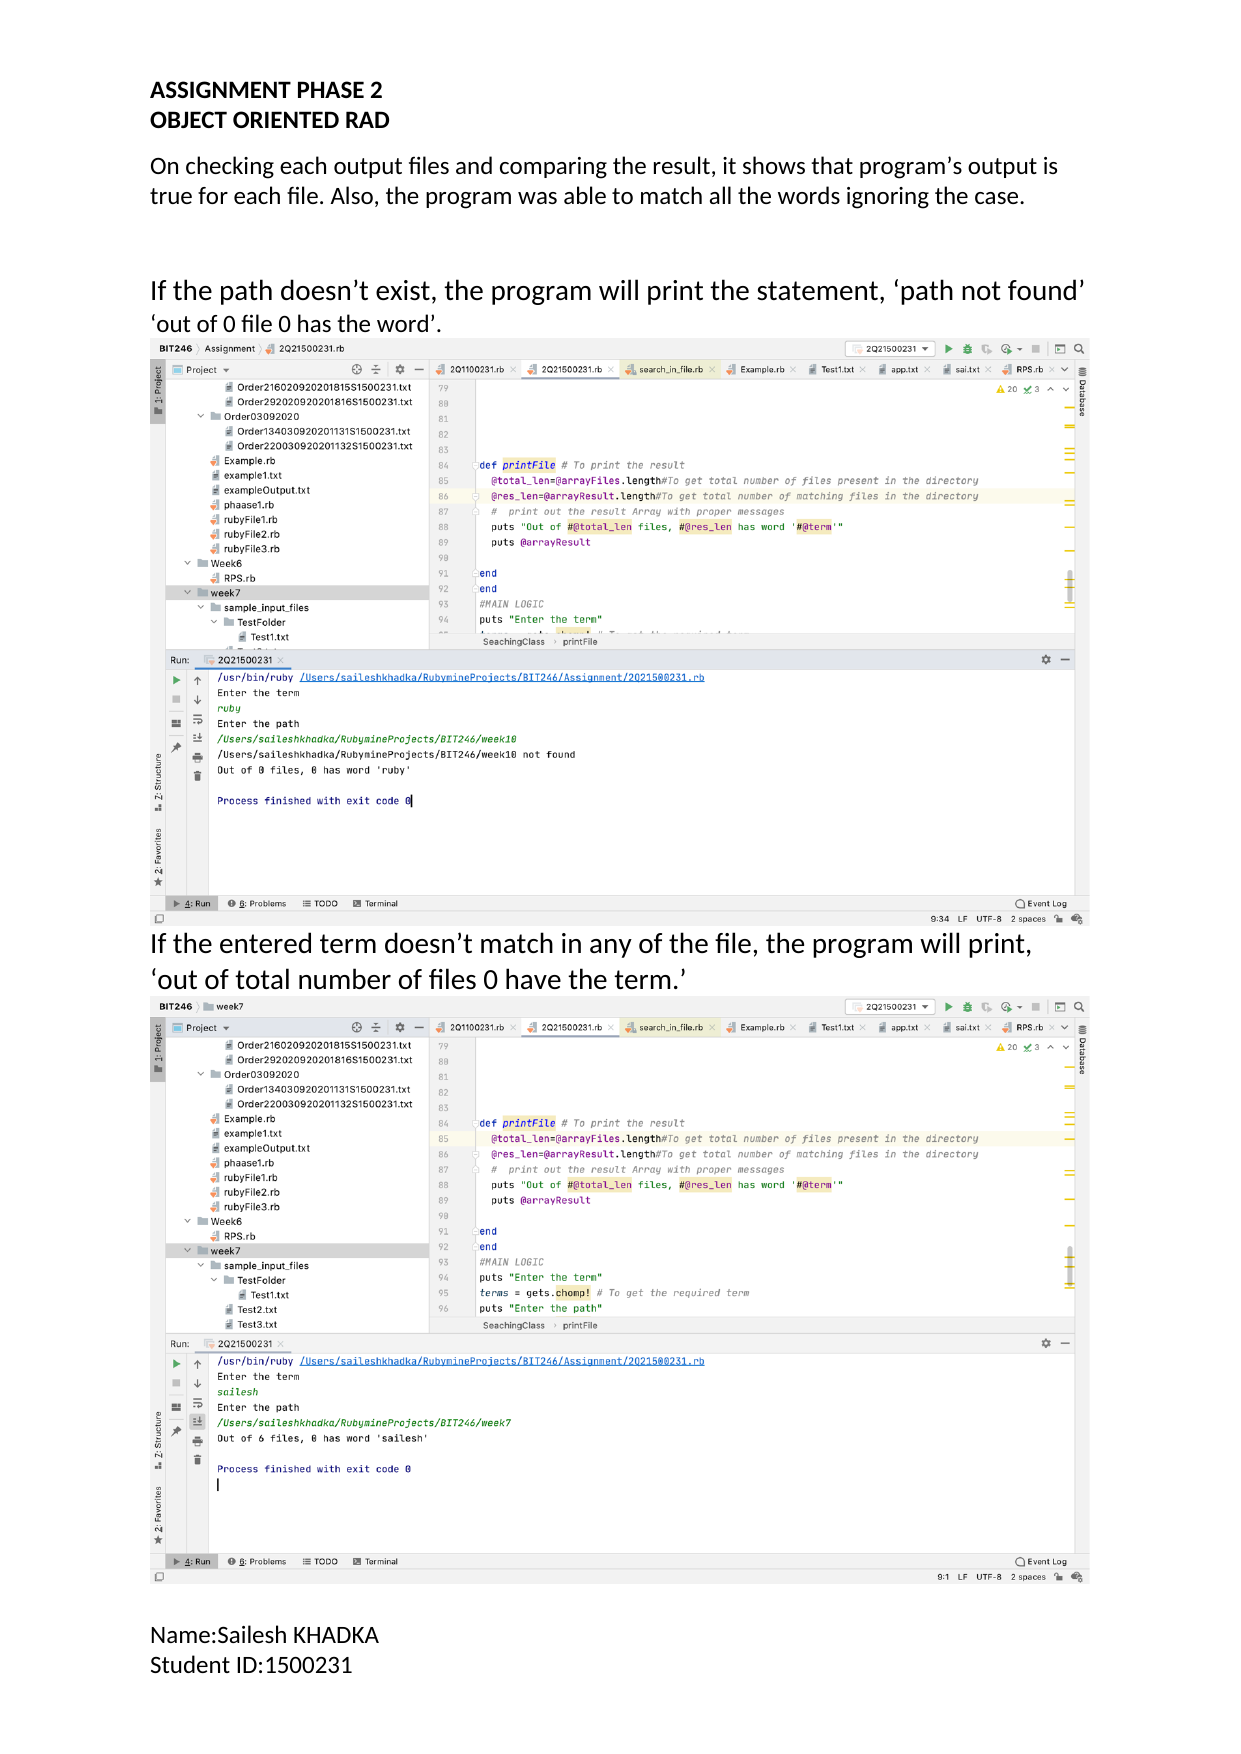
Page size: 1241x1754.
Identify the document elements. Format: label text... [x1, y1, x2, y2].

text On checking each output files and comparing the result, it shows that program’s output is true for each file. Also, the program was able to match all the words ignoring the case. [150, 150, 1090, 211]
text If the entered term doesn’t match in any of the file, the program will print, ‘out of total number of files 0 have the term.’ [150, 926, 1090, 996]
text If the path doesn’t exist, the program will print the statement, ‘path not found’ [150, 272, 1090, 308]
text ‘out of 0 file 0 has the word’. [150, 308, 1090, 338]
picture [150, 996, 1090, 1584]
picture [150, 338, 1090, 926]
